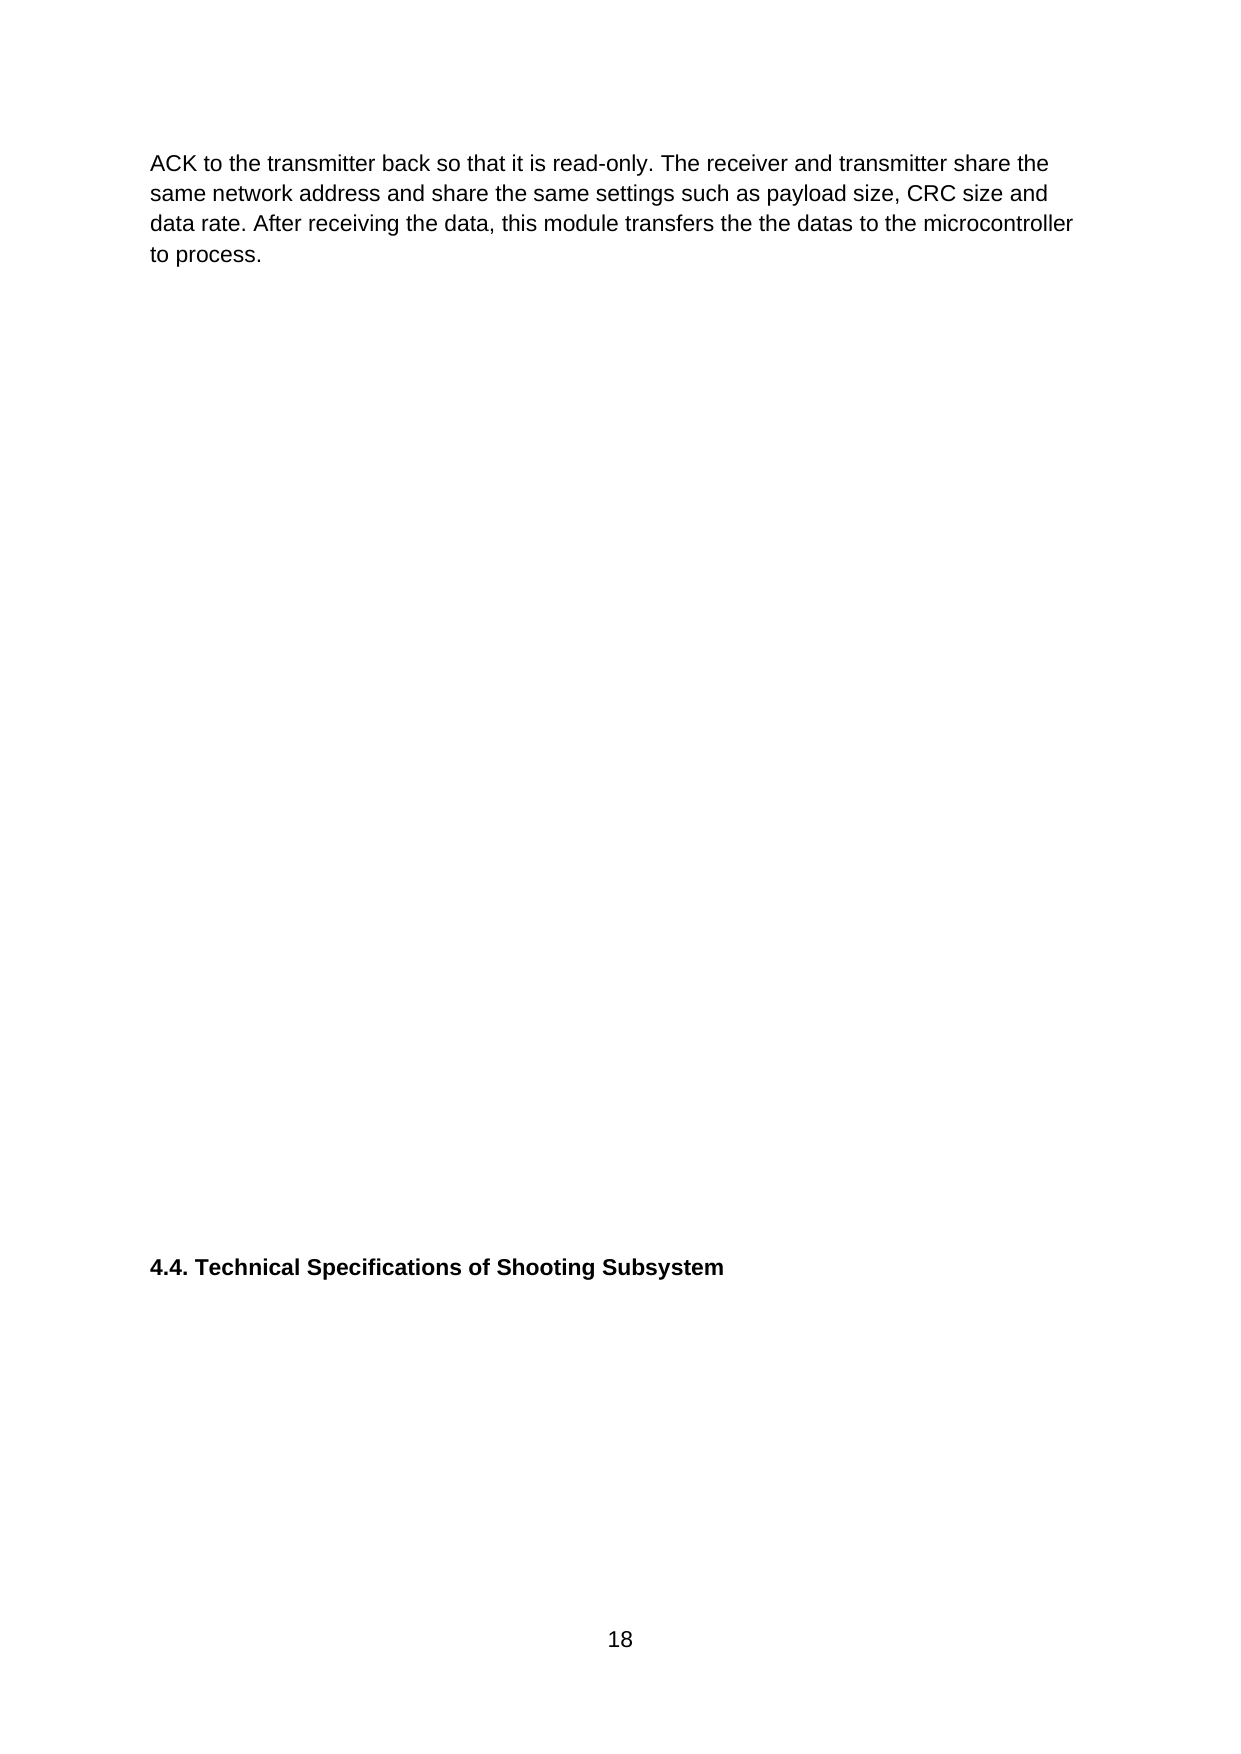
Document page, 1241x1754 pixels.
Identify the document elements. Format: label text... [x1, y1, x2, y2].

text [150, 150, 1090, 267]
text 4.4. Technical Specifications of Shooting Subsystem [150, 1254, 1090, 1280]
